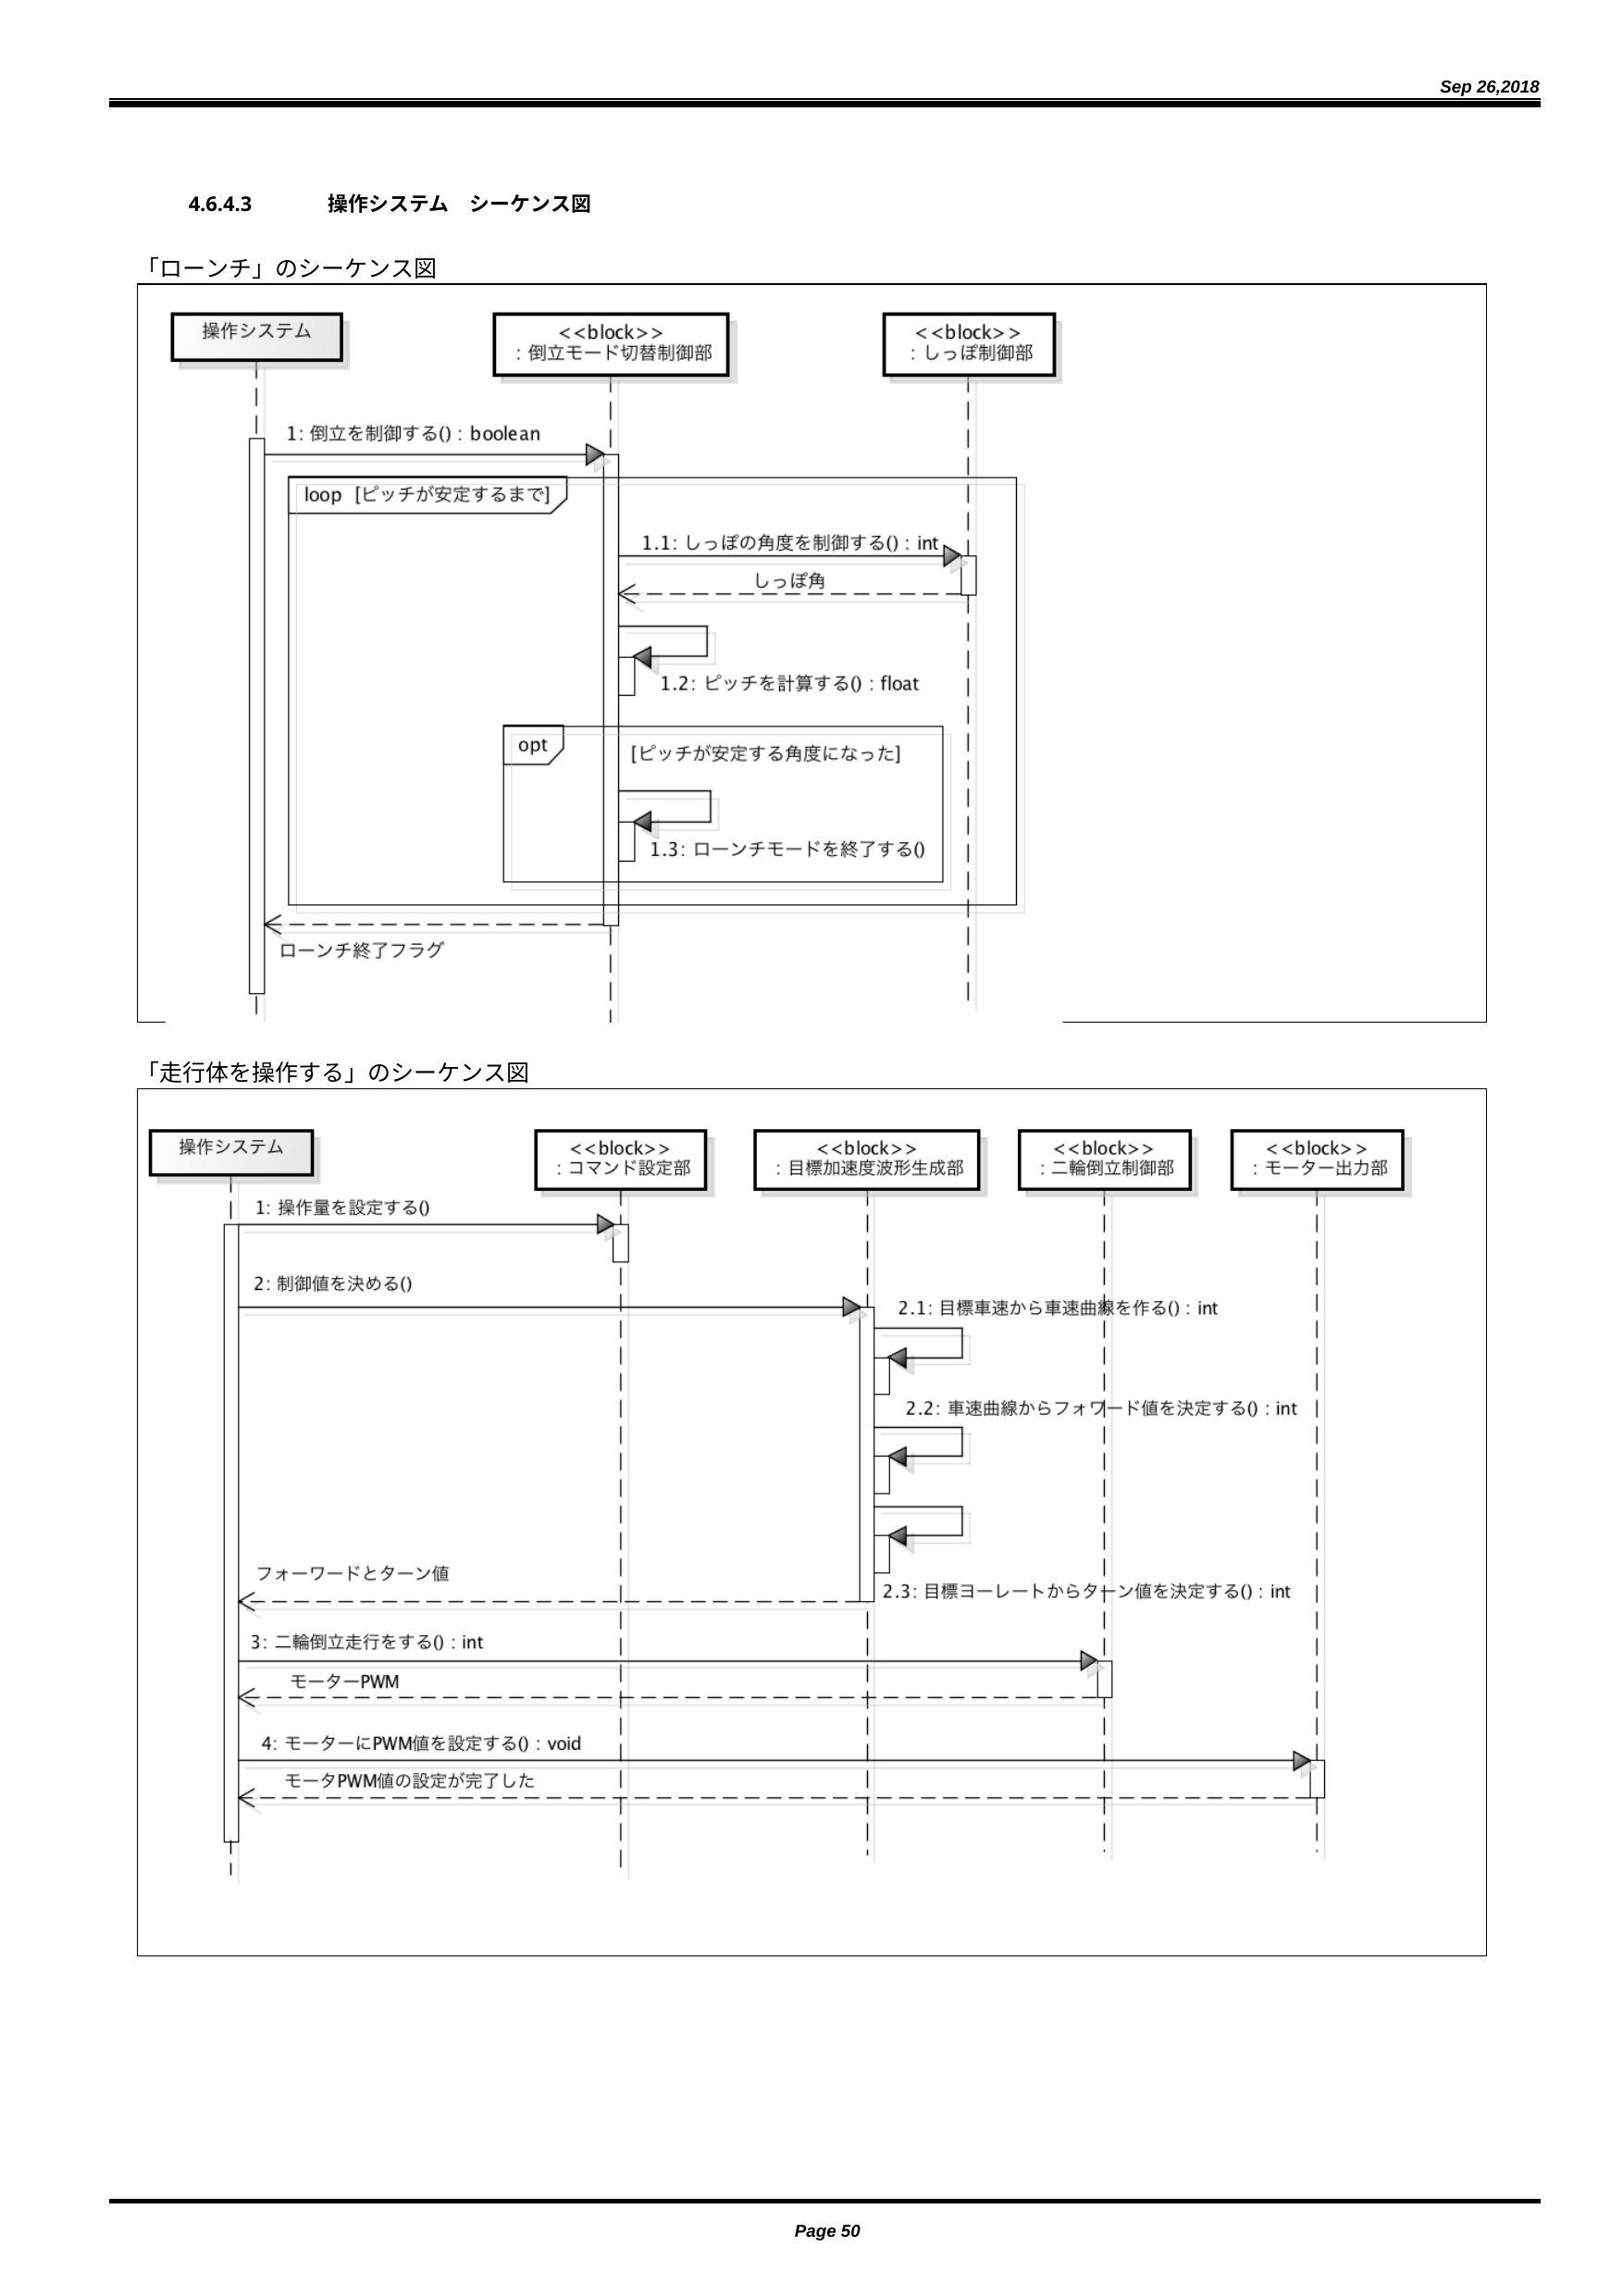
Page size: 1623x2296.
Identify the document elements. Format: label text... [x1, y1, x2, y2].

text 「走行体を操作する」のシーケンス図 [137, 1054, 1486, 1088]
table_header [138, 285, 1486, 1022]
subtitle 操作システム シーケンス図 [188, 184, 1486, 218]
table_header [138, 1089, 1486, 1955]
picture [165, 302, 1063, 1023]
picture [147, 1120, 1417, 1893]
text 「ローンチ」のシーケンス図 [137, 250, 1486, 283]
